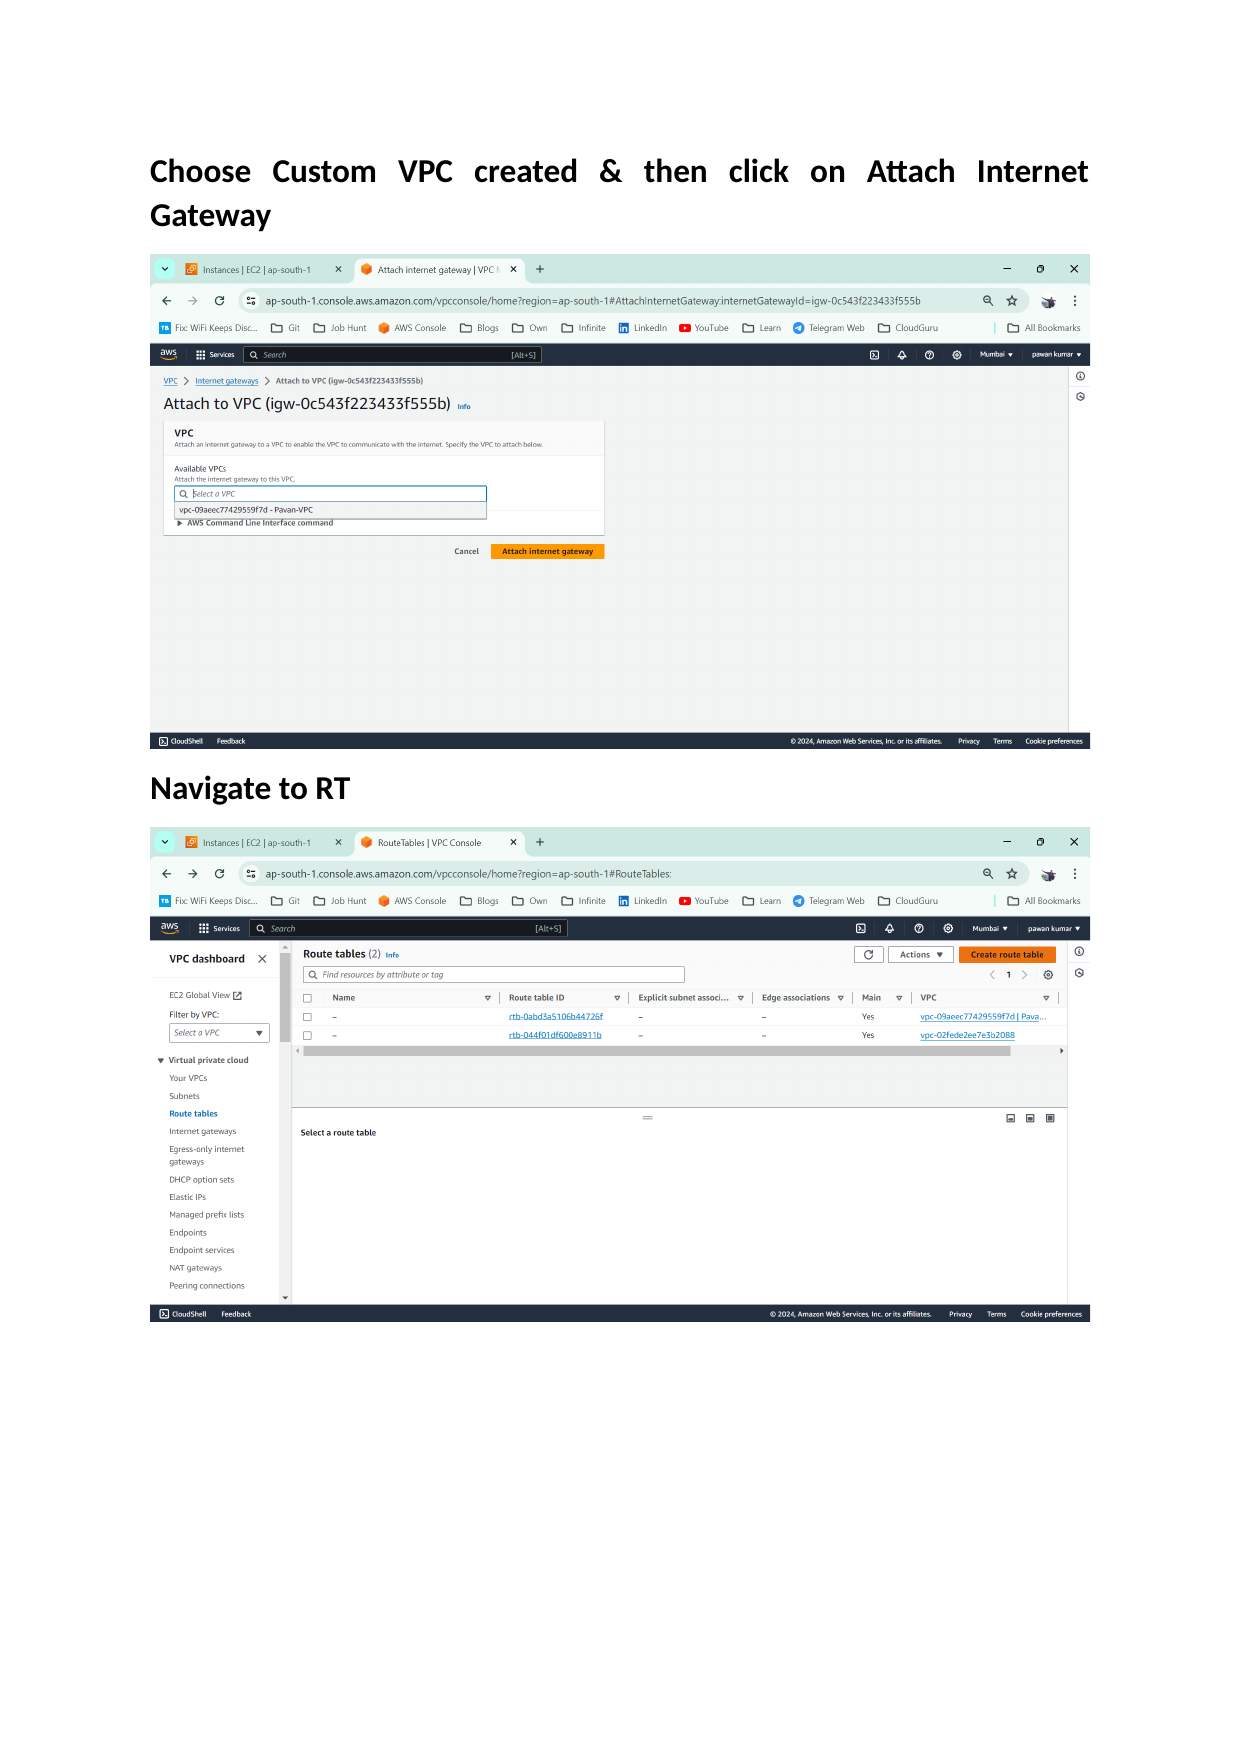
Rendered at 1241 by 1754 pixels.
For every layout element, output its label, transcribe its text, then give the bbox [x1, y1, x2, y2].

text Choose Custom VPC created & then click on Attach Internet Gateway [150, 150, 1090, 235]
text Navigate to RT [150, 767, 1090, 808]
picture [150, 827, 1091, 1322]
picture [150, 254, 1091, 749]
